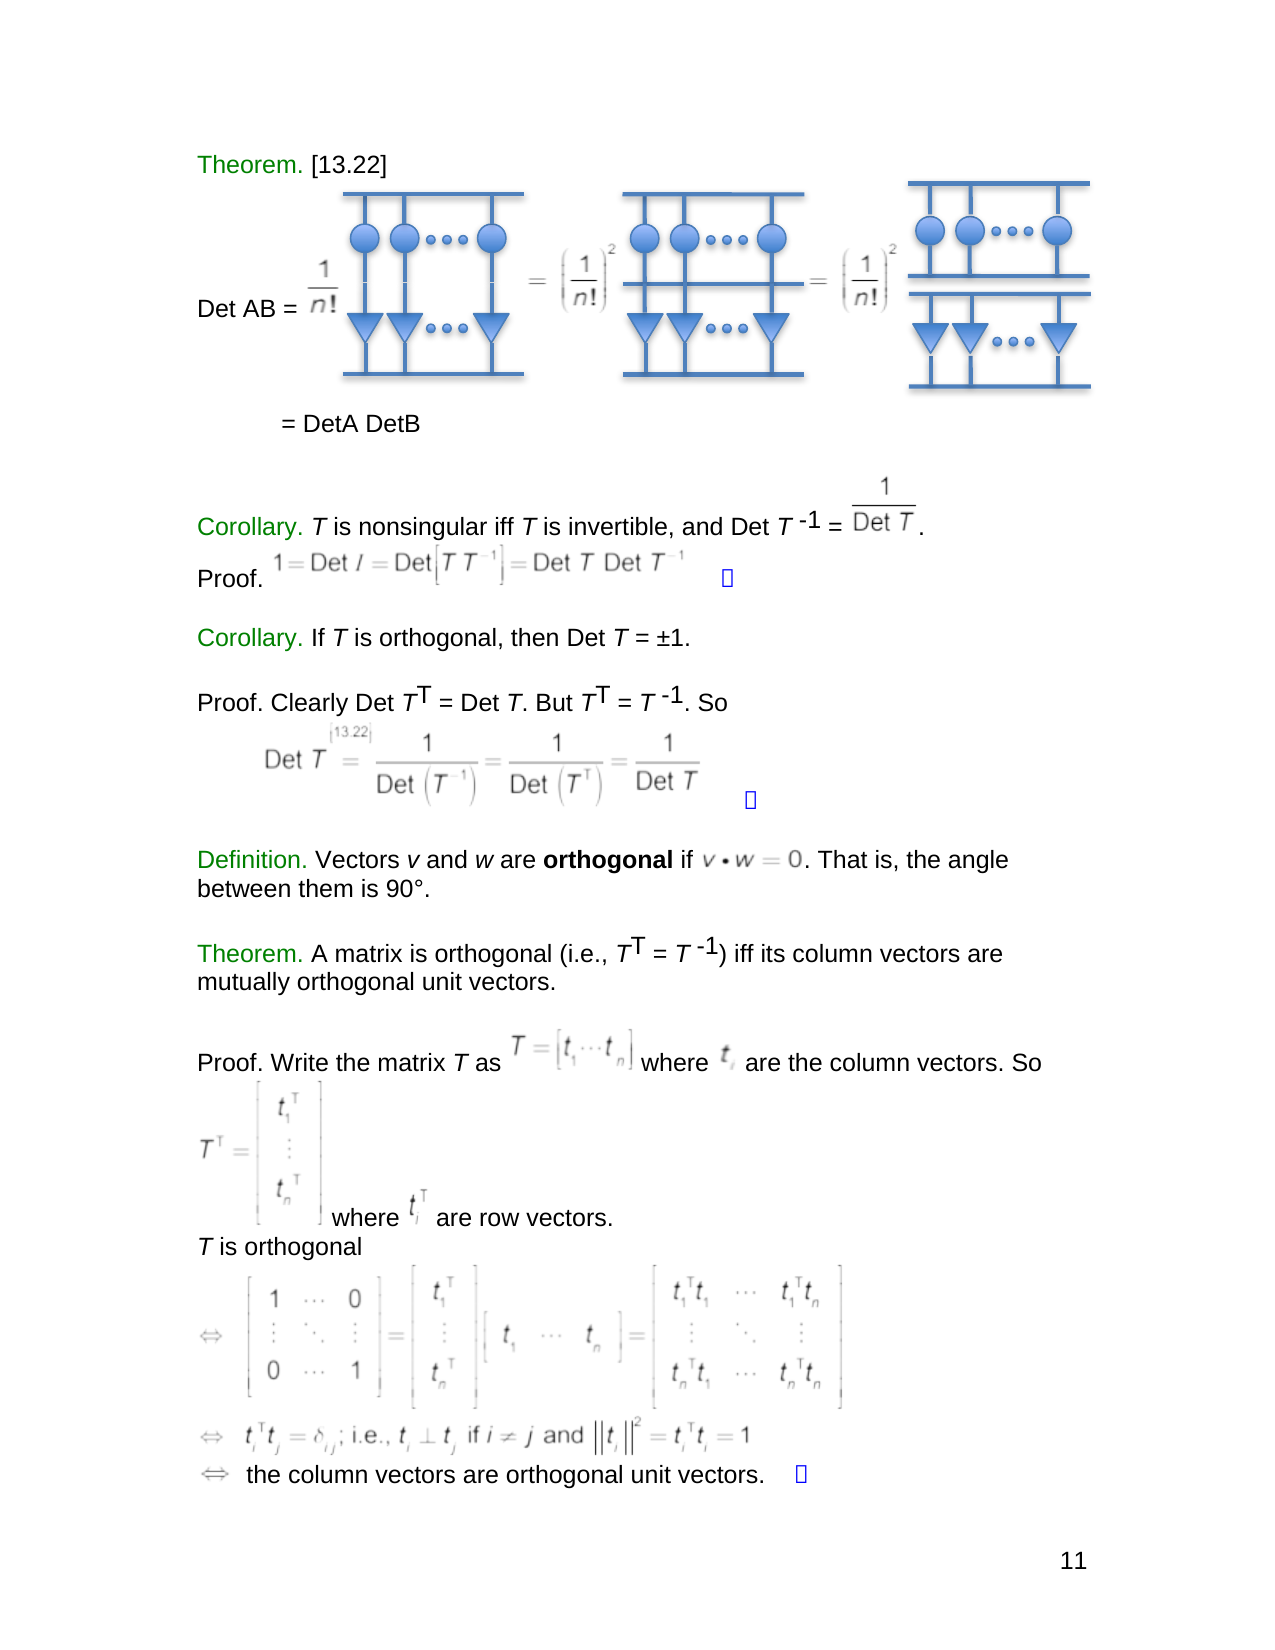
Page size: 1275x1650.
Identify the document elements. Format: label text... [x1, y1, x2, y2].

text Theorem. [13.22] [197, 150, 1087, 179]
text Definition. Vectors v and w are orthogonal if . That is, the angle between them is 90°. [197, 845, 1087, 903]
text Theorem. A matrix is orthogonal (i.e., TT = T -1) iff its column vectors are mutually orthogonal unit vectors. [197, 931, 1087, 996]
text Corollary. If T is orthogonal, then Det T = ±1. [197, 623, 1087, 652]
text Proof. Write the matrix T as where are the column vectors. So where are row vectors. [197, 1025, 1087, 1232]
text Det AB = [197, 236, 1087, 323]
text Proof.  [197, 541, 1087, 594]
text T is orthogonal [197, 1232, 1087, 1261]
text = DetA DetB [197, 409, 1087, 438]
text Proof. Clearly Det TT = Det T. But TT = T -1. So [197, 681, 1087, 716]
text  [197, 716, 1087, 816]
text Corollary. T is nonsingular iff T is invertible, and Det T -1 = . [197, 467, 1087, 541]
text the column vectors are orthogonal unit vectors.  [197, 1457, 1087, 1491]
